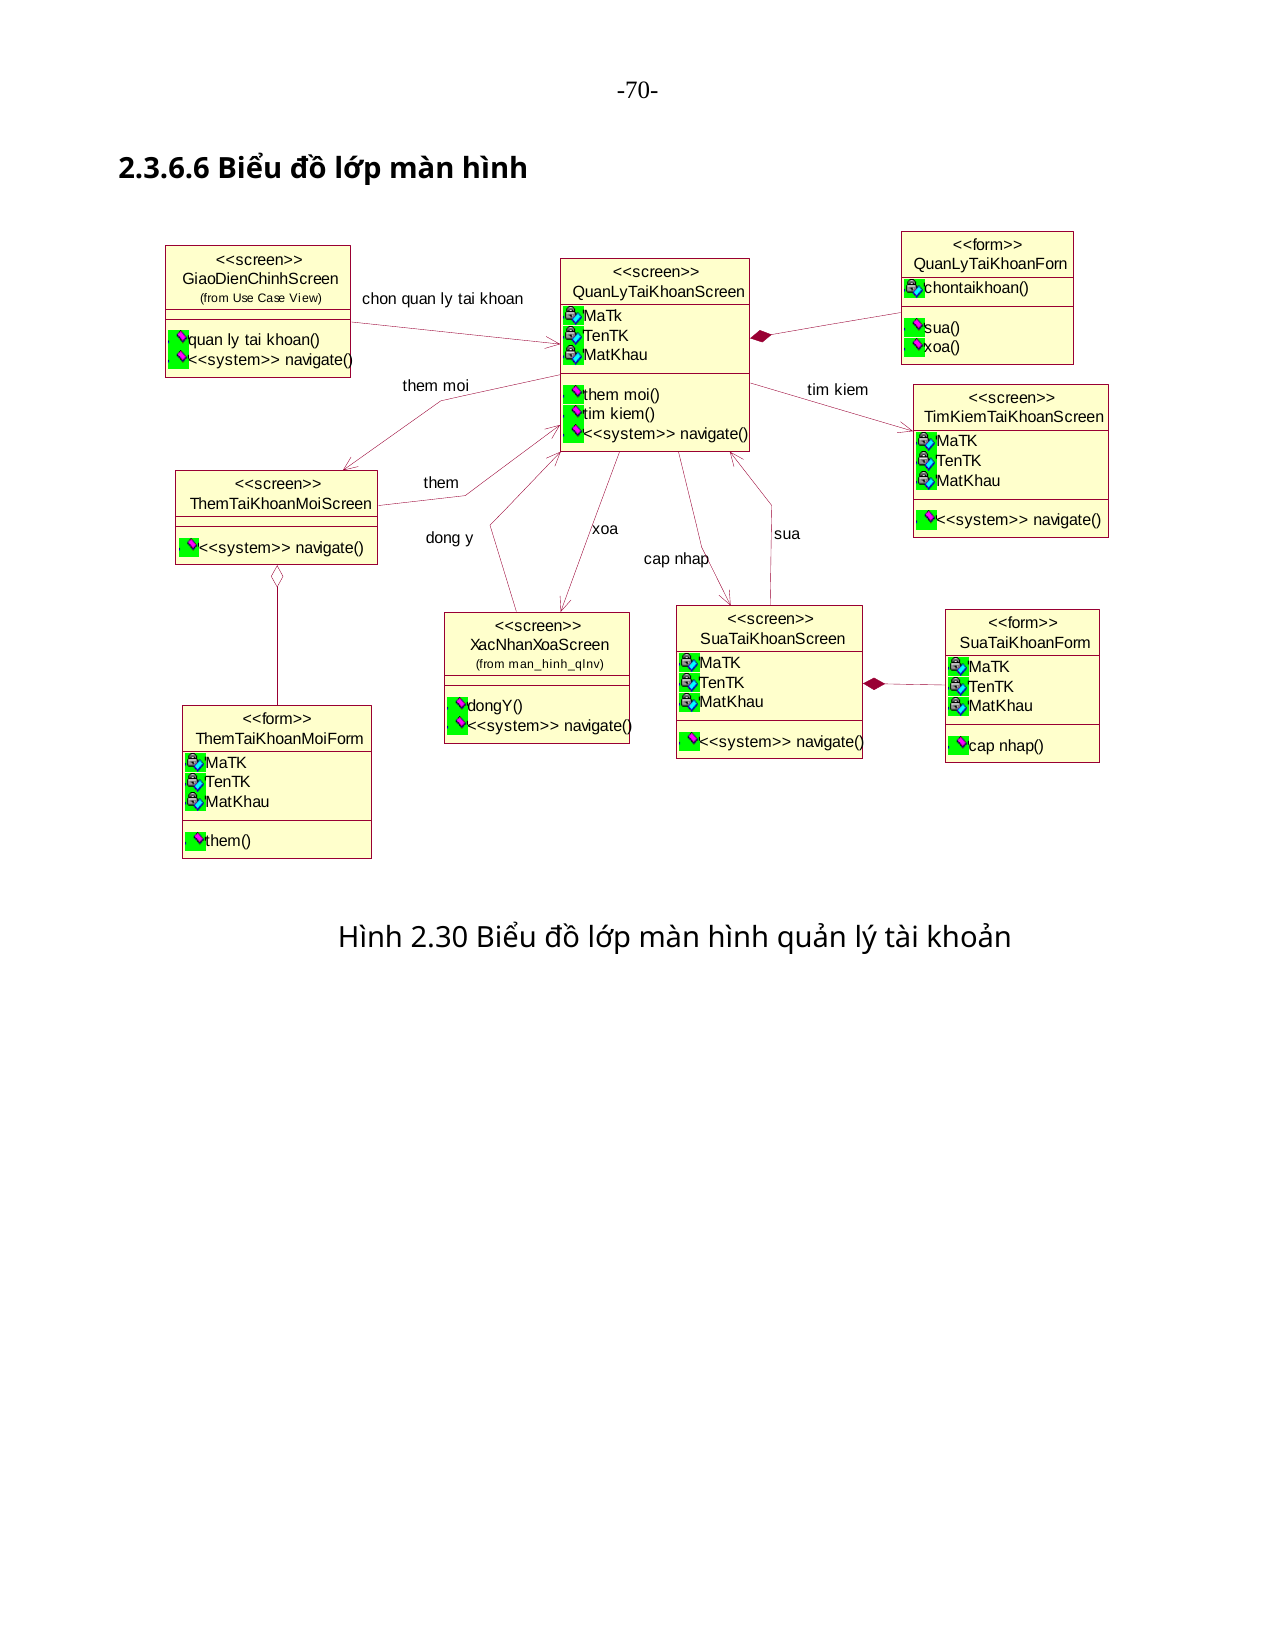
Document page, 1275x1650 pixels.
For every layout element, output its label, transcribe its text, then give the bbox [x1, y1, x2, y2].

text Hình 2.30 Biểu đồ lớp màn hình quản lý tài khoản [193, 917, 1157, 956]
subtitle 2.3.6.6 Biểu đồ lớp màn hình [118, 148, 1157, 187]
